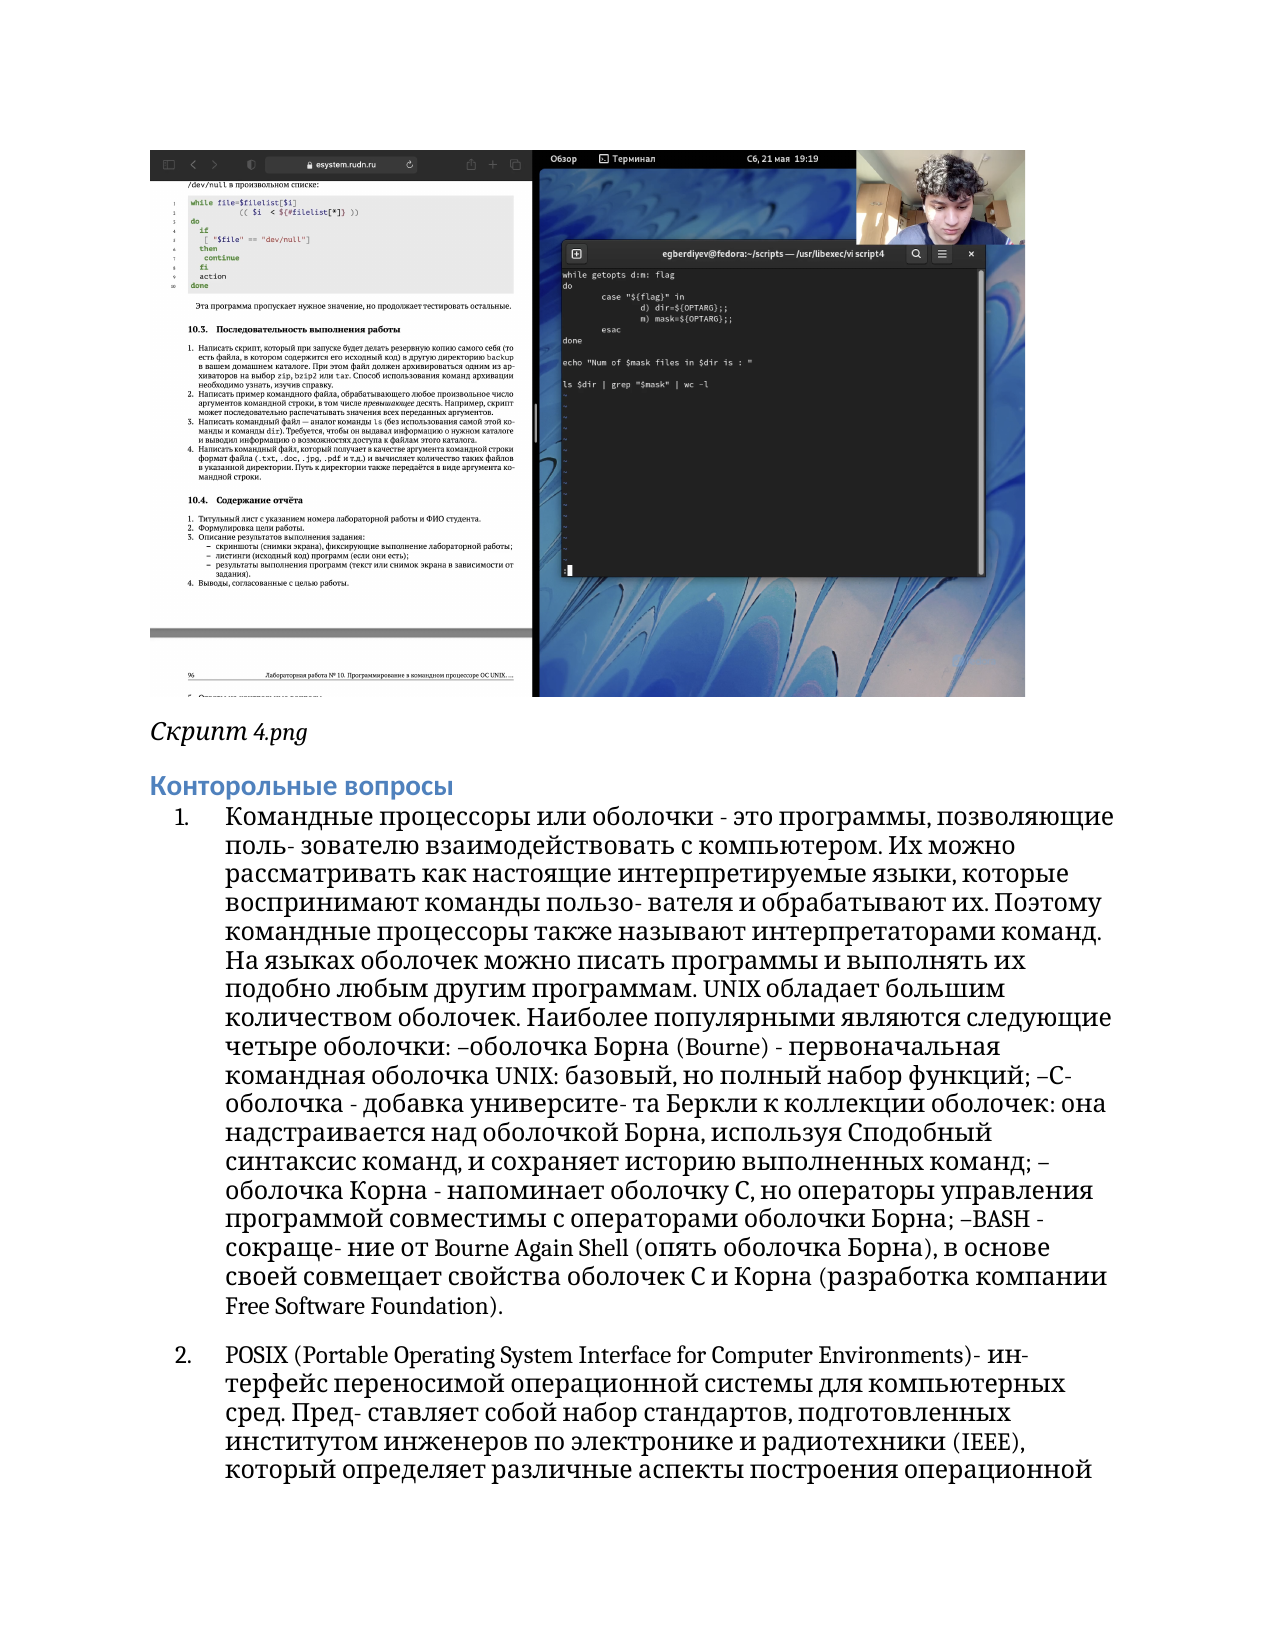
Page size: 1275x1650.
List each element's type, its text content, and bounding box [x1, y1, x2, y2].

subtitle Конторольные вопросы [150, 767, 1125, 803]
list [175, 1341, 1125, 1485]
picture [150, 150, 1025, 697]
text Скрипт 4.png [150, 718, 1125, 746]
list Командные процессоры или оболочки - это программы, позволяющие поль- зователю взаимодействовать с компьютером. Их можно рассматривать как настоящие интерпретируемые языки, которые воспринимают команды пользо- вателя и обрабатывают их. Поэтому командные процессоры также называют интерпретаторами команд. На языках оболочек можно писать программы и выполнять их подобно любым другим программам. UNIX обладает большим количеством оболочек. Наиболее популярными являются следующие четыре оболочки: –оболочка Борна (Bourne) - первоначальная командная оболочка UNIX: базовый, но полный набор функций; –С-оболочка - добавка университе- та Беркли к коллекции оболочек: она надстраивается над оболочкой Борна, используя Сподобный синтаксис команд, и сохраняет историю выполненных команд; –оболочка Корна - напоминает оболочку С, но операторы управления программой совместимы с операторами оболочки Борна; –BASH - сокраще- ние от Bourne Again Shell (опять оболочка Борна), в основе своей совмещает свойства оболочек С и Корна (разработка компании Free Software Foundation). [175, 803, 1125, 1320]
